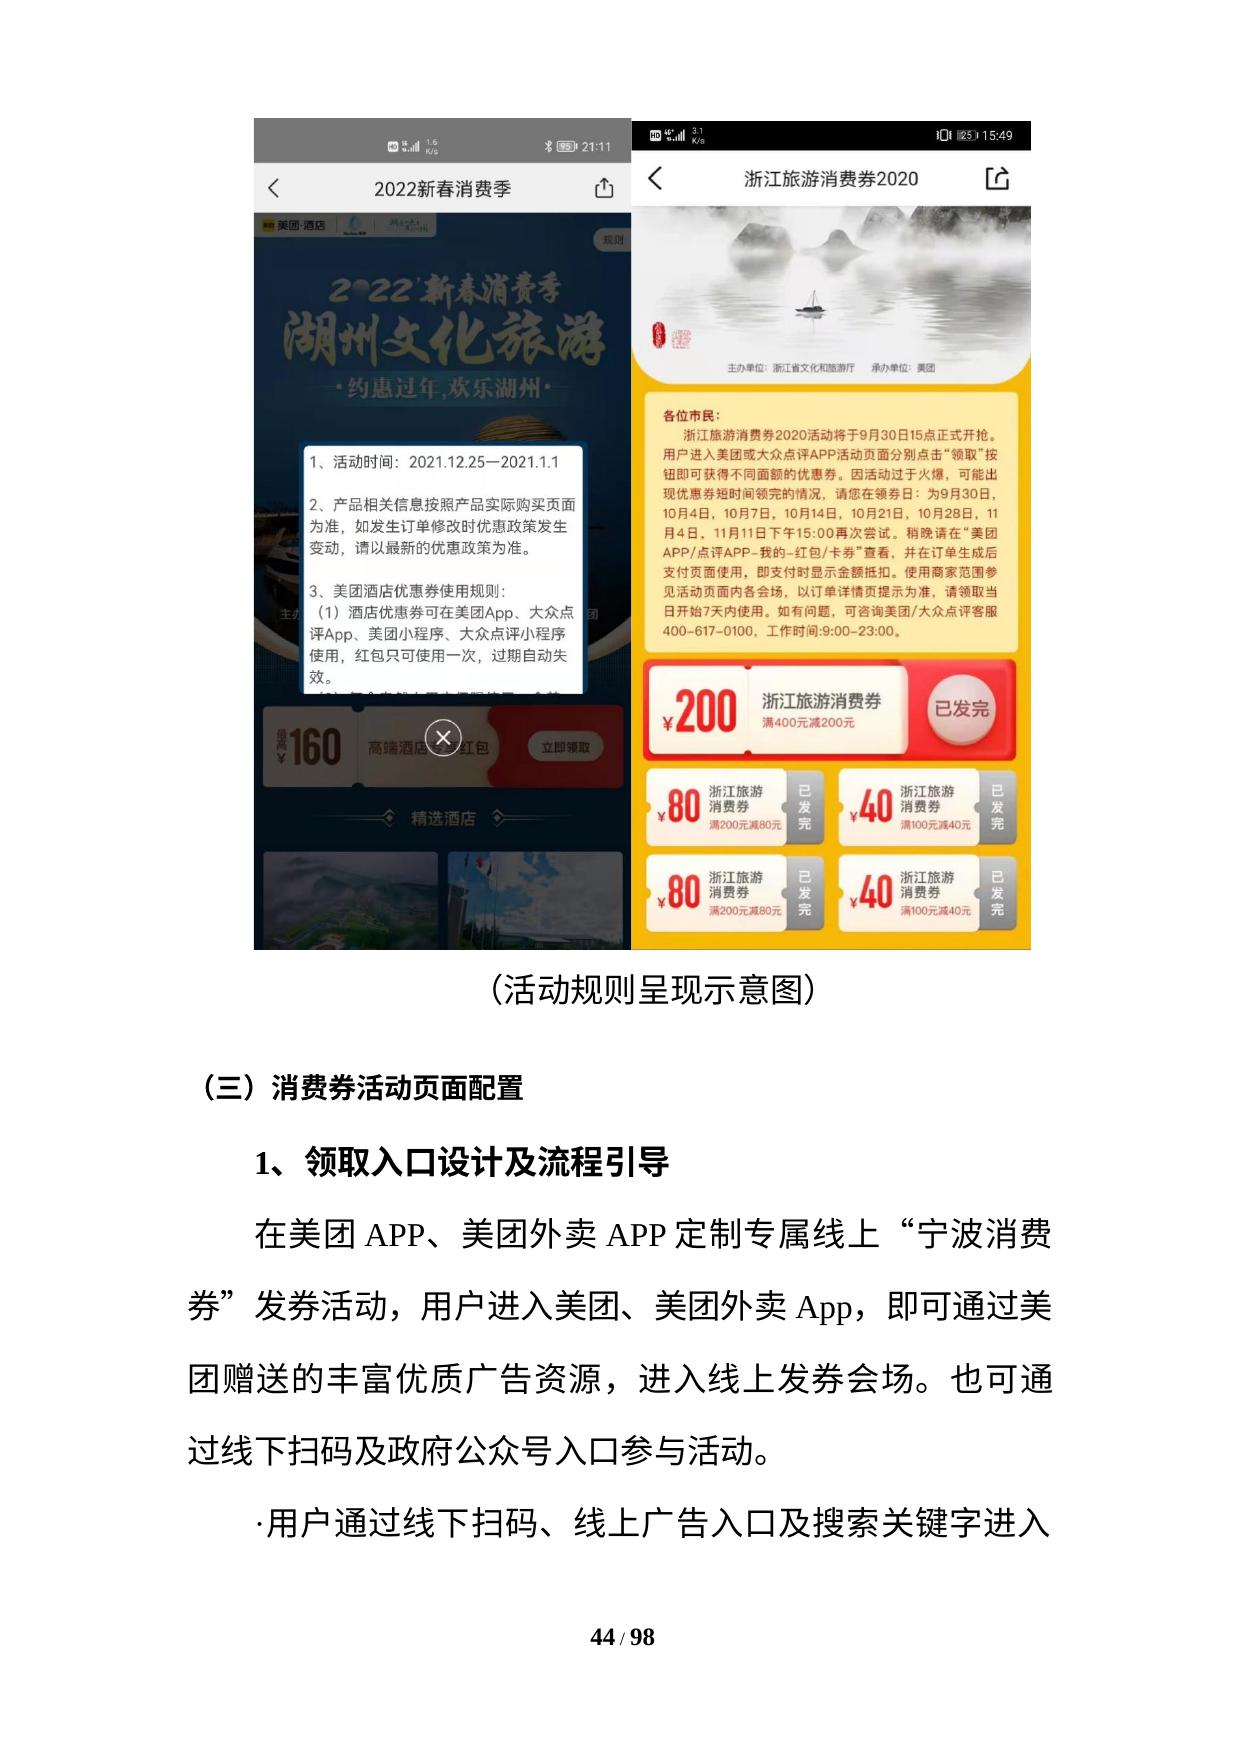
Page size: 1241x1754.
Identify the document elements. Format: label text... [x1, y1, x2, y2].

subtitle （三）消费券活动页面配置 [187, 1066, 1053, 1106]
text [187, 1497, 1053, 1545]
text 在美团APP、美团外卖APP定制专属线上“宁波消费券”发券活动，用户进入美团、美团外卖App，即可通过美团赠送的丰富优质广告资源，进入线上发券会场。也可通过线下扫码及政府公众号入口参与活动。 [187, 1208, 1053, 1473]
picture [253, 118, 1031, 950]
text 1、领取入口设计及流程引导 [187, 1136, 1053, 1184]
text （活动规则呈现示意图） [187, 964, 1053, 1012]
